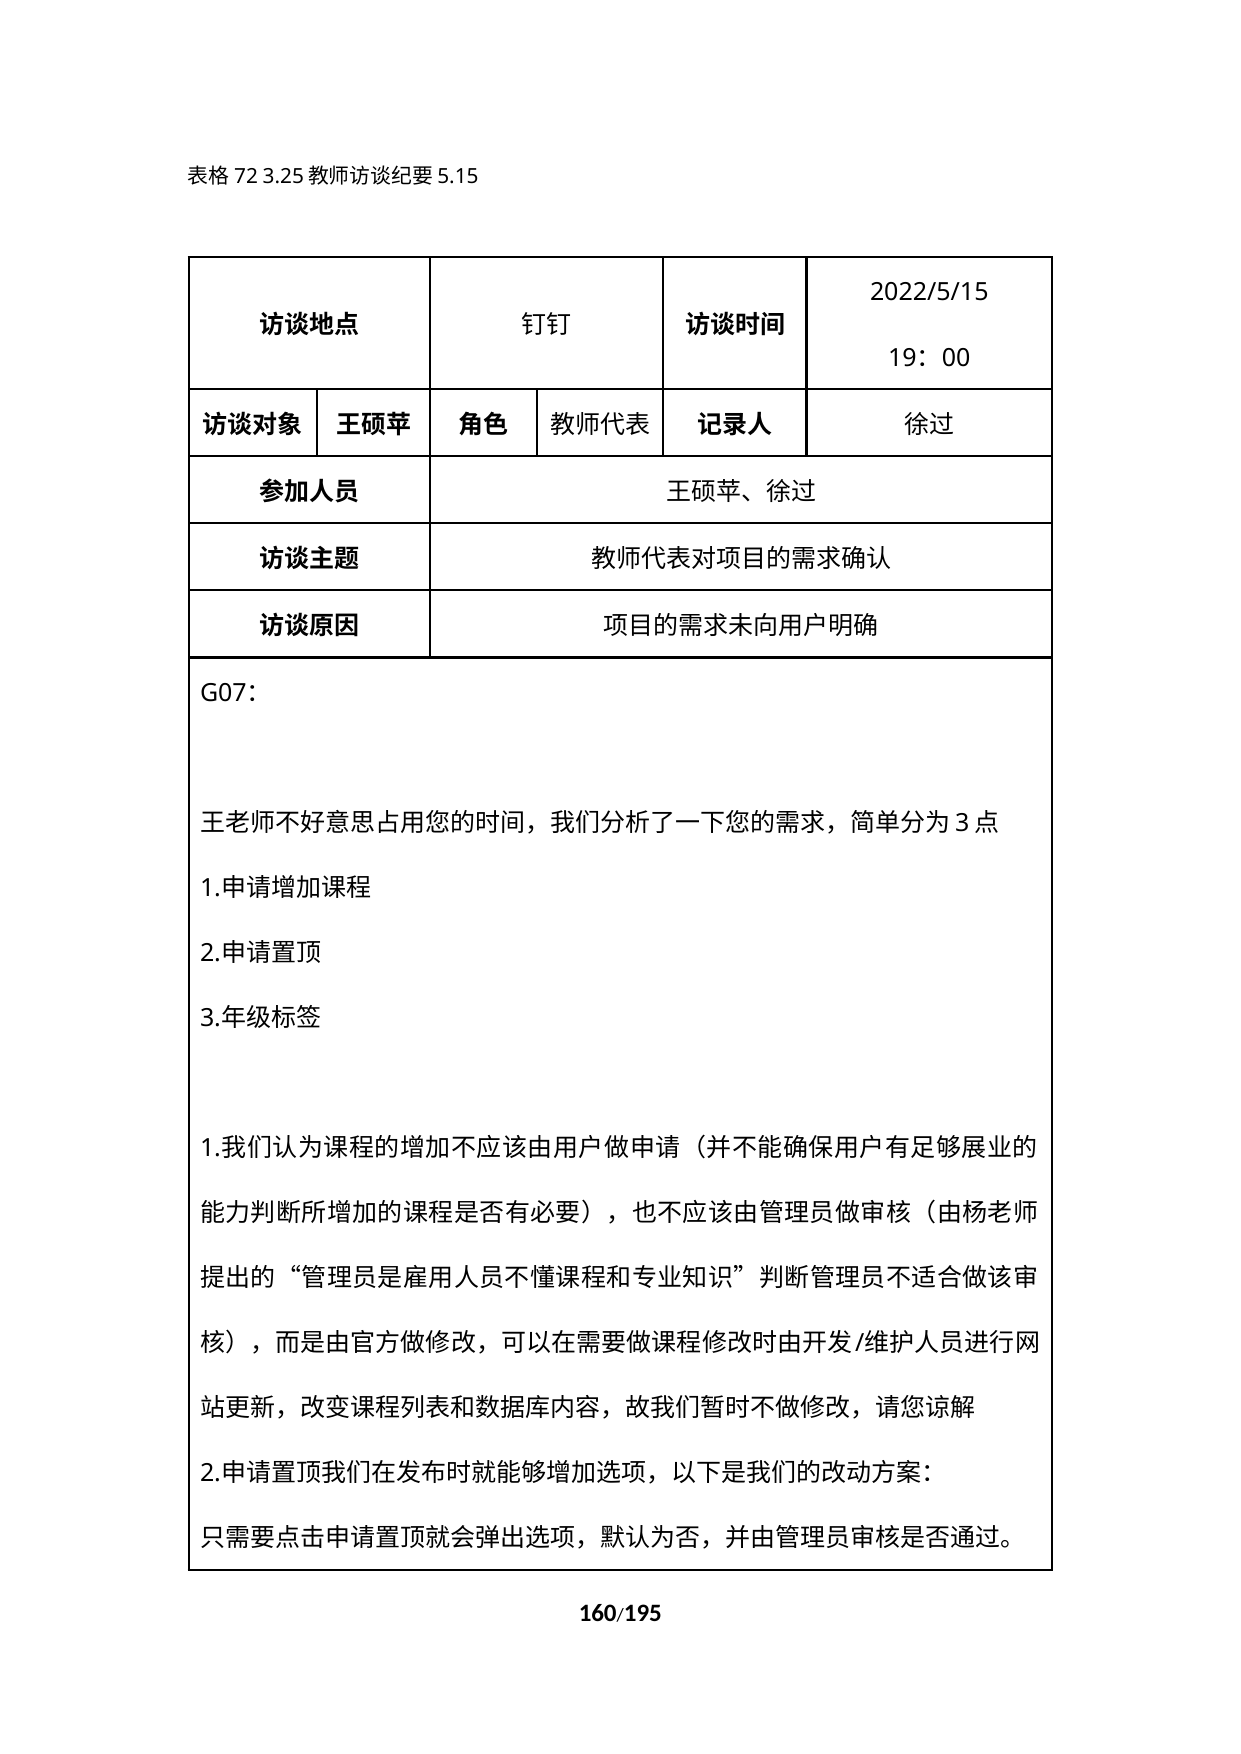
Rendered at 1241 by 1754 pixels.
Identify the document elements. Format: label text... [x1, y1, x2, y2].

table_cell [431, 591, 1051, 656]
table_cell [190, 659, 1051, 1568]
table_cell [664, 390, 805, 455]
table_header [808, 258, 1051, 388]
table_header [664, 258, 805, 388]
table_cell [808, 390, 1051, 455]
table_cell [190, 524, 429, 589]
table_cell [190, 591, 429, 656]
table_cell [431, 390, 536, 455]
text 表格 72 3.25教师访谈纪要5.15 [187, 158, 1053, 191]
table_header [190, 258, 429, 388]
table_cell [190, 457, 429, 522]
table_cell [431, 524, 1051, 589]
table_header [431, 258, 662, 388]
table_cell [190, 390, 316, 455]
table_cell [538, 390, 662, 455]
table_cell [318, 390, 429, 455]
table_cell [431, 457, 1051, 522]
